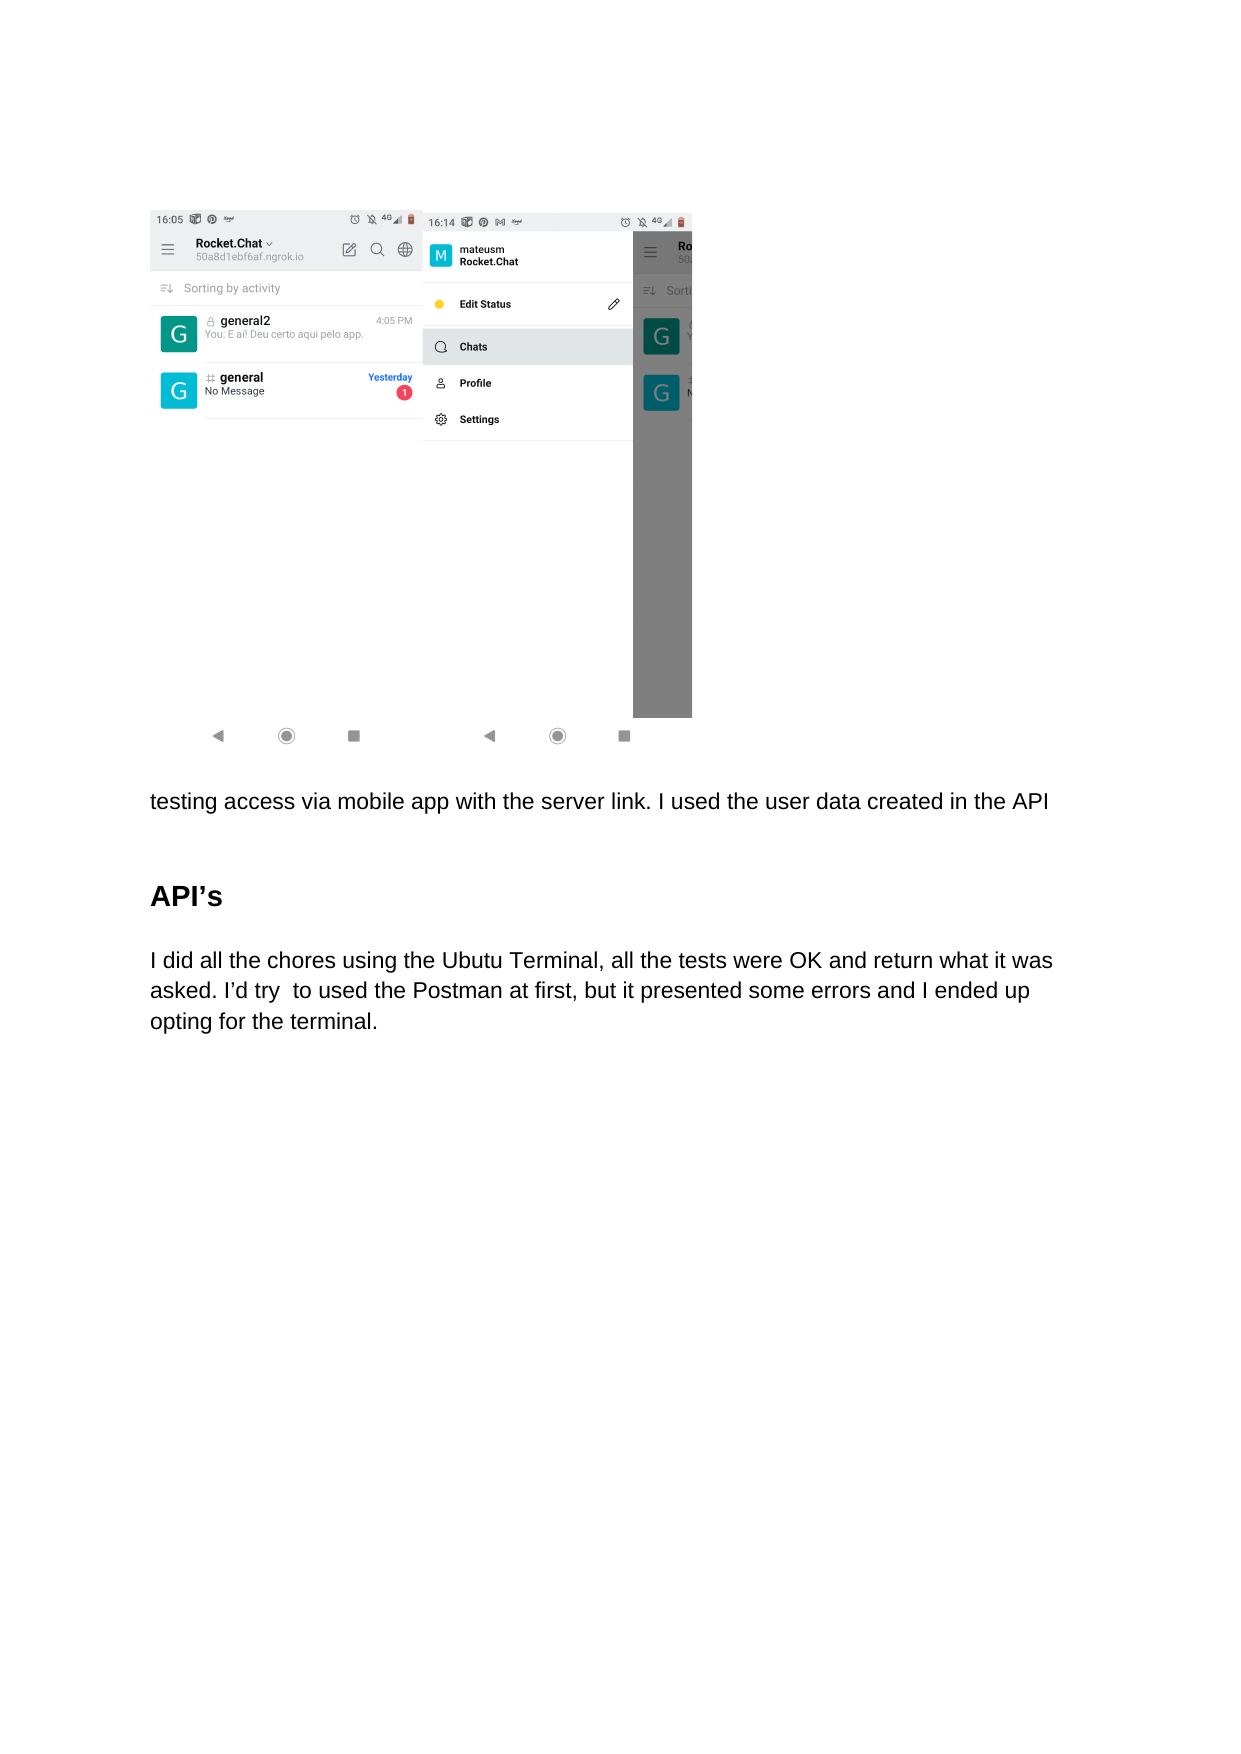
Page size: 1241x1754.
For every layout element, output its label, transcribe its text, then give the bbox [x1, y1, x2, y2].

text I did all the chores using the Ubutu Terminal, all the tests were OK and return what it was asked. I’d try to used the Postman at first, but it presented some errors and I ended up opting for the terminal. [150, 947, 1090, 1034]
text API’s [150, 878, 1090, 912]
picture [150, 210, 693, 754]
text testing access via mobile app with the server link. I used the user data created in the API [150, 788, 1090, 814]
